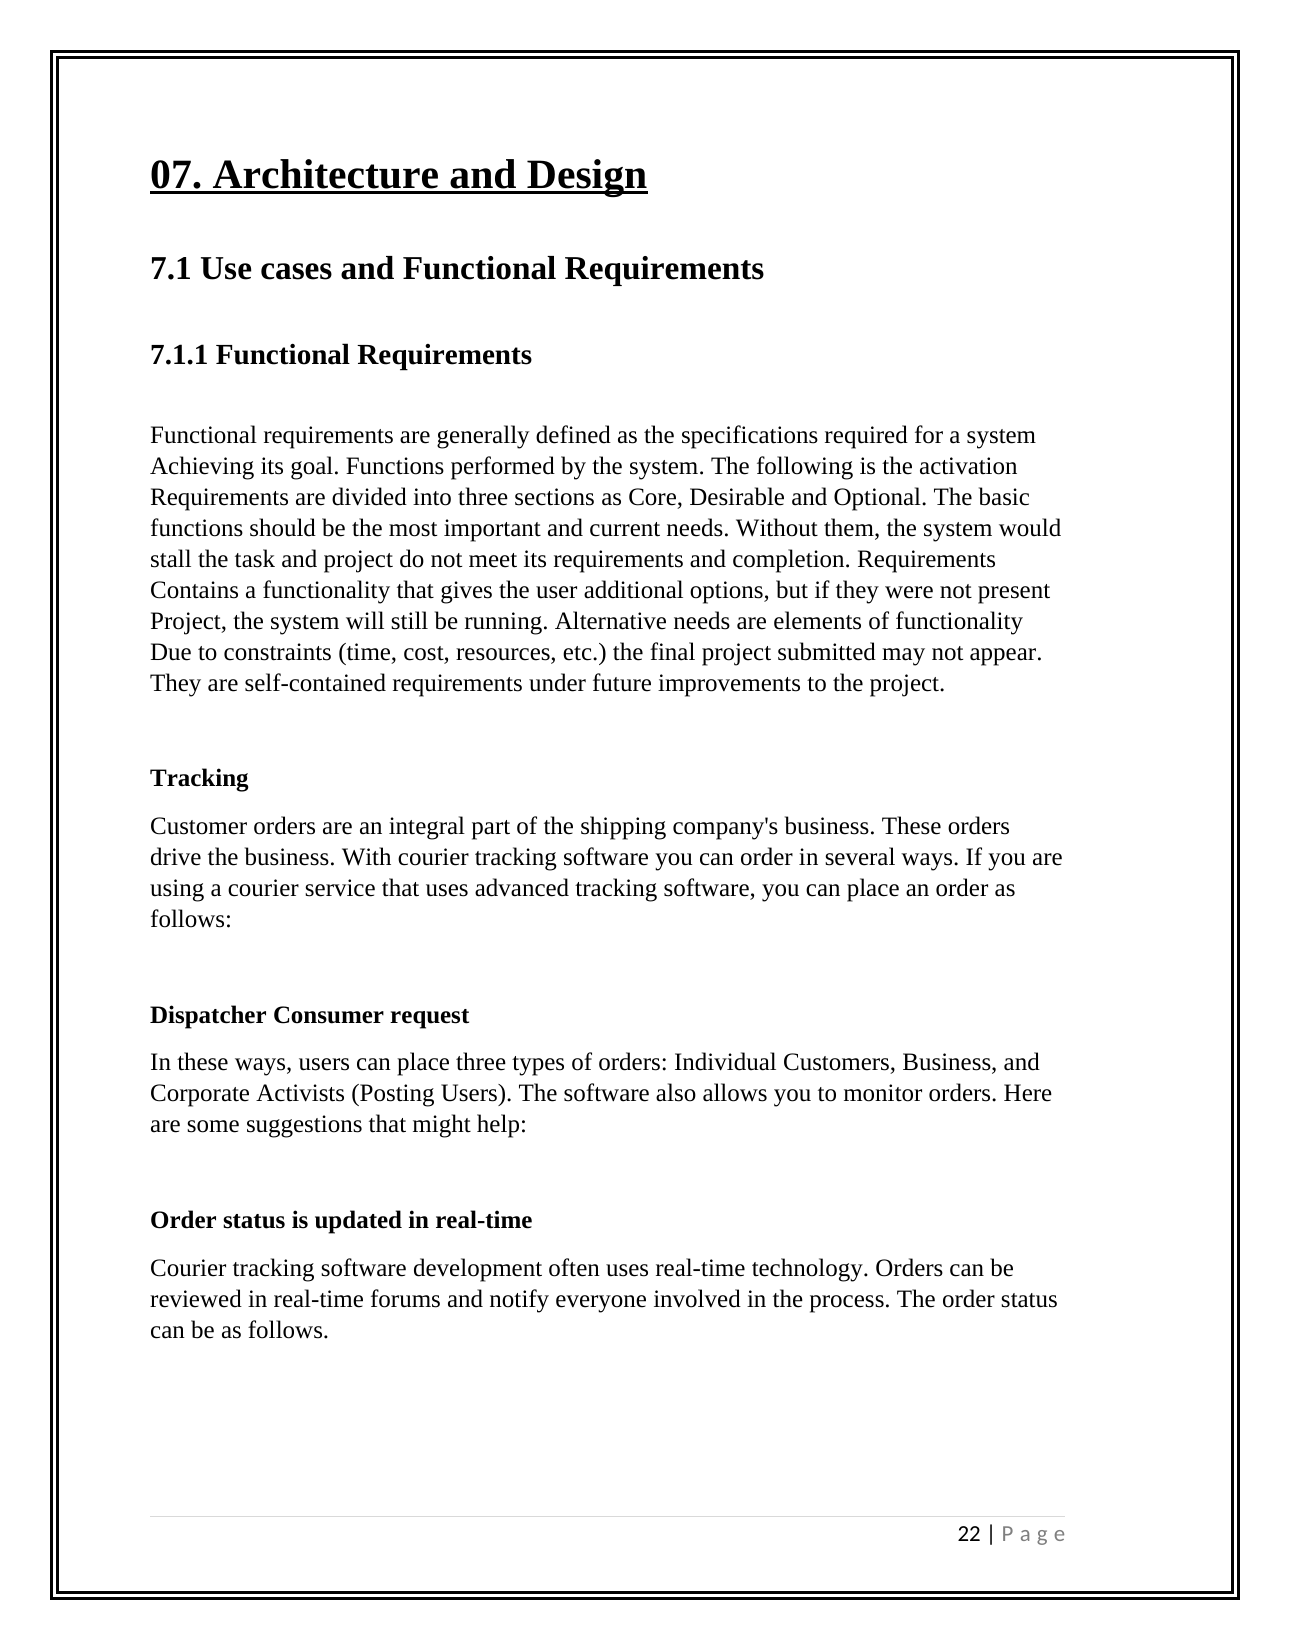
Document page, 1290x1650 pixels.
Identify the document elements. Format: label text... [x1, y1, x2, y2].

text Functional requirements are generally defined as the specifications required for a system Achieving its goal. Functions performed by the system. The following is the activation Requirements are divided into three sections as Core, Desirable and Optional. The basic functions should be the most important and current needs. Without them, the system would stall the task and project do not meet its requirements and completion. Requirements Contains a functionality that gives the user additional options, but if they were not present Project, the system will still be running. Alternative needs are elements of functionality Due to constraints (time, cost, resources, etc.) the final project submitted may not appear. They are self-contained requirements under future improvements to the project. [150, 420, 1065, 697]
subtitle 7.1.1 Functional Requirements [150, 337, 1065, 370]
text Order status is updated in real-time [150, 1205, 1065, 1234]
text In these ways, users can place three types of orders: Individual Customers, Business, and Corporate Activists (Posting Users). The software also allows you to monitor orders. Here are some suggestions that might help: [150, 1047, 1065, 1138]
subtitle 07. Architecture and Design [150, 150, 1065, 198]
subtitle 7.1 Use cases and Functional Requirements [150, 248, 1065, 287]
text Dispatcher Consumer request [150, 1000, 1065, 1028]
text Tracking [150, 763, 1065, 792]
text Customer orders are an integral part of the shipping company's business. These orders drive the business. With courier tracking software you can order in several ways. If you are using a courier service that uses advanced tracking software, you can place an order as follows: [150, 811, 1065, 933]
text Courier tracking software development often uses real-time technology. Orders can be reviewed in real-time forums and notify everyone involved in the process. The order status can be as follows. [150, 1253, 1065, 1343]
